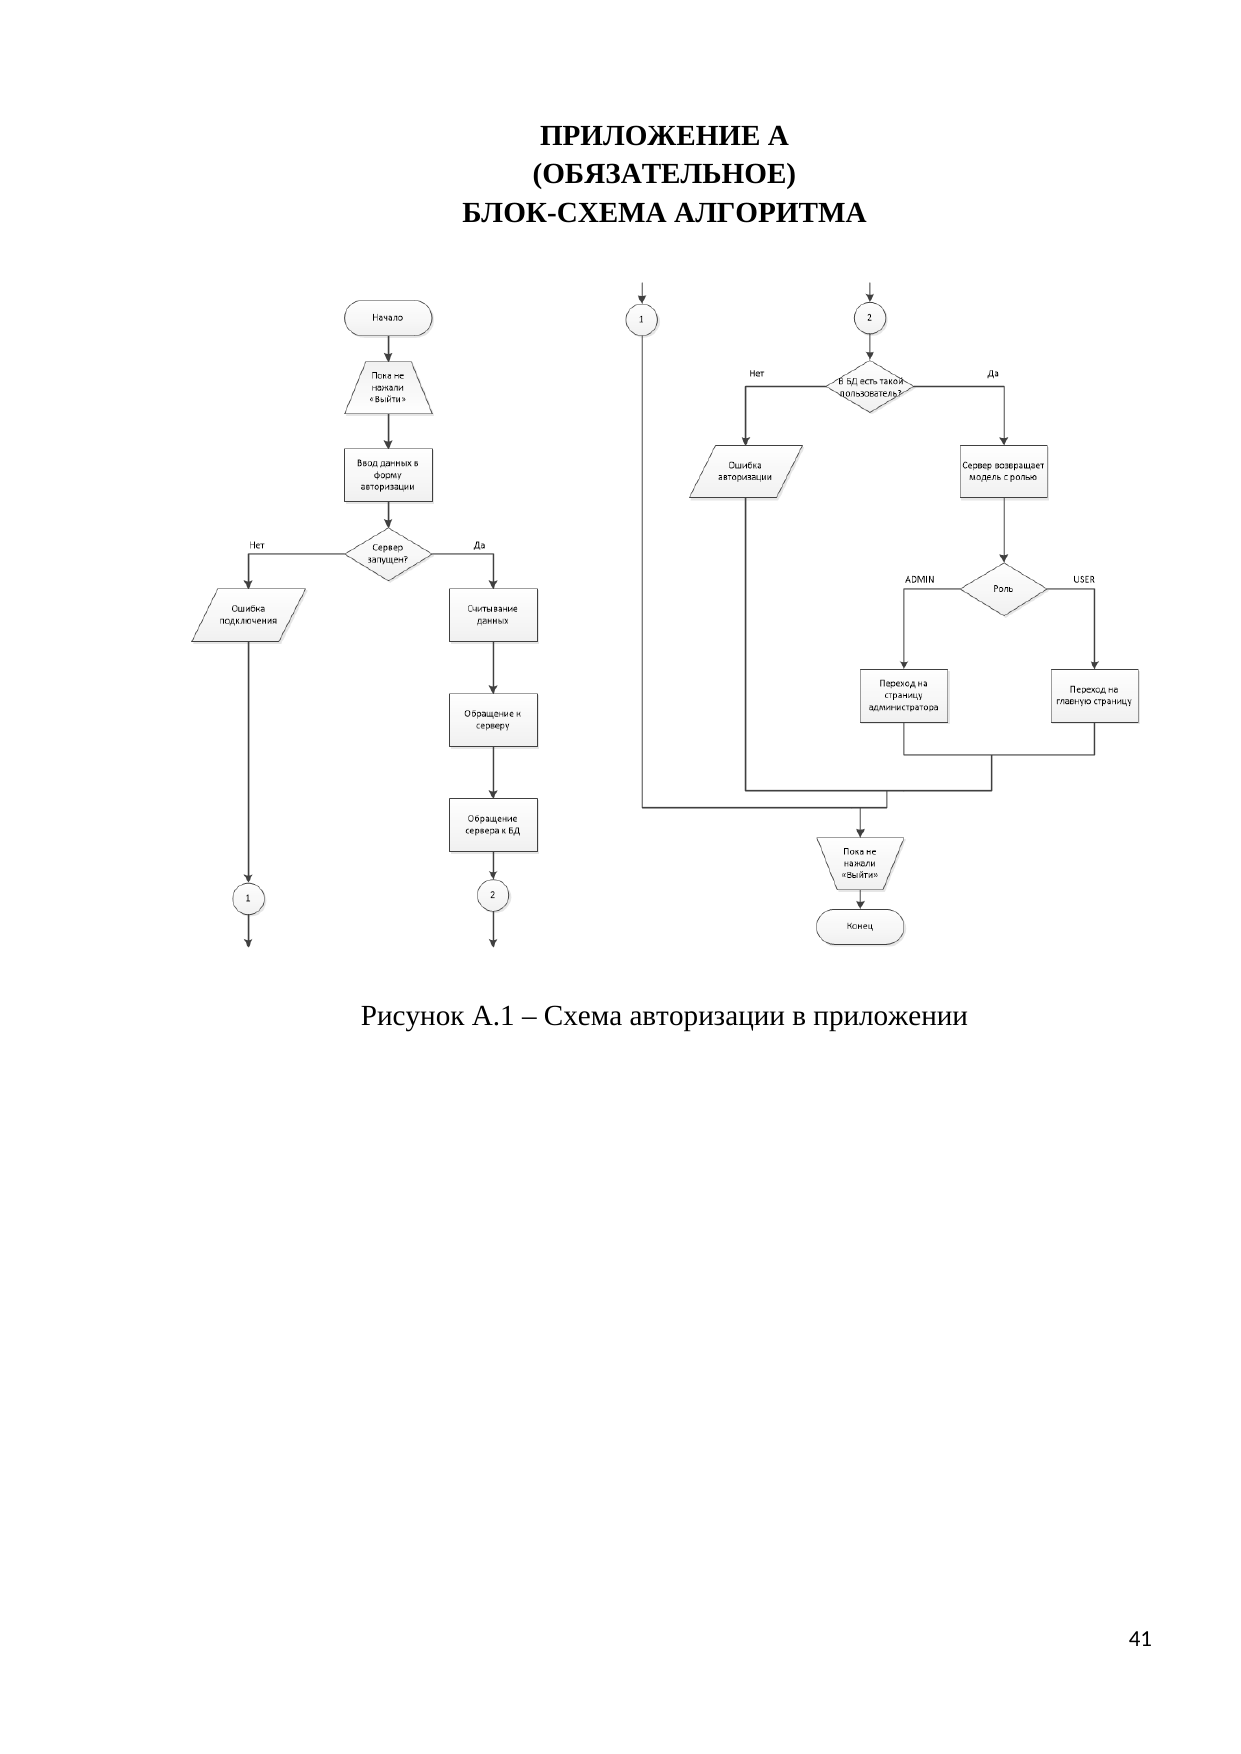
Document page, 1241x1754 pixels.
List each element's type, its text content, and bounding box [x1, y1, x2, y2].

subtitle (ОБЯЗАТЕЛЬНОЕ) [177, 157, 1152, 190]
text Рисунок A.1 – Схема авторизации в приложении [177, 998, 1152, 1031]
subtitle ПРИЛОЖЕНИЕ А [177, 118, 1152, 152]
subtitle БЛОК-СХЕМА АЛГОРИТМА [177, 195, 1152, 229]
picture [177, 274, 1152, 955]
